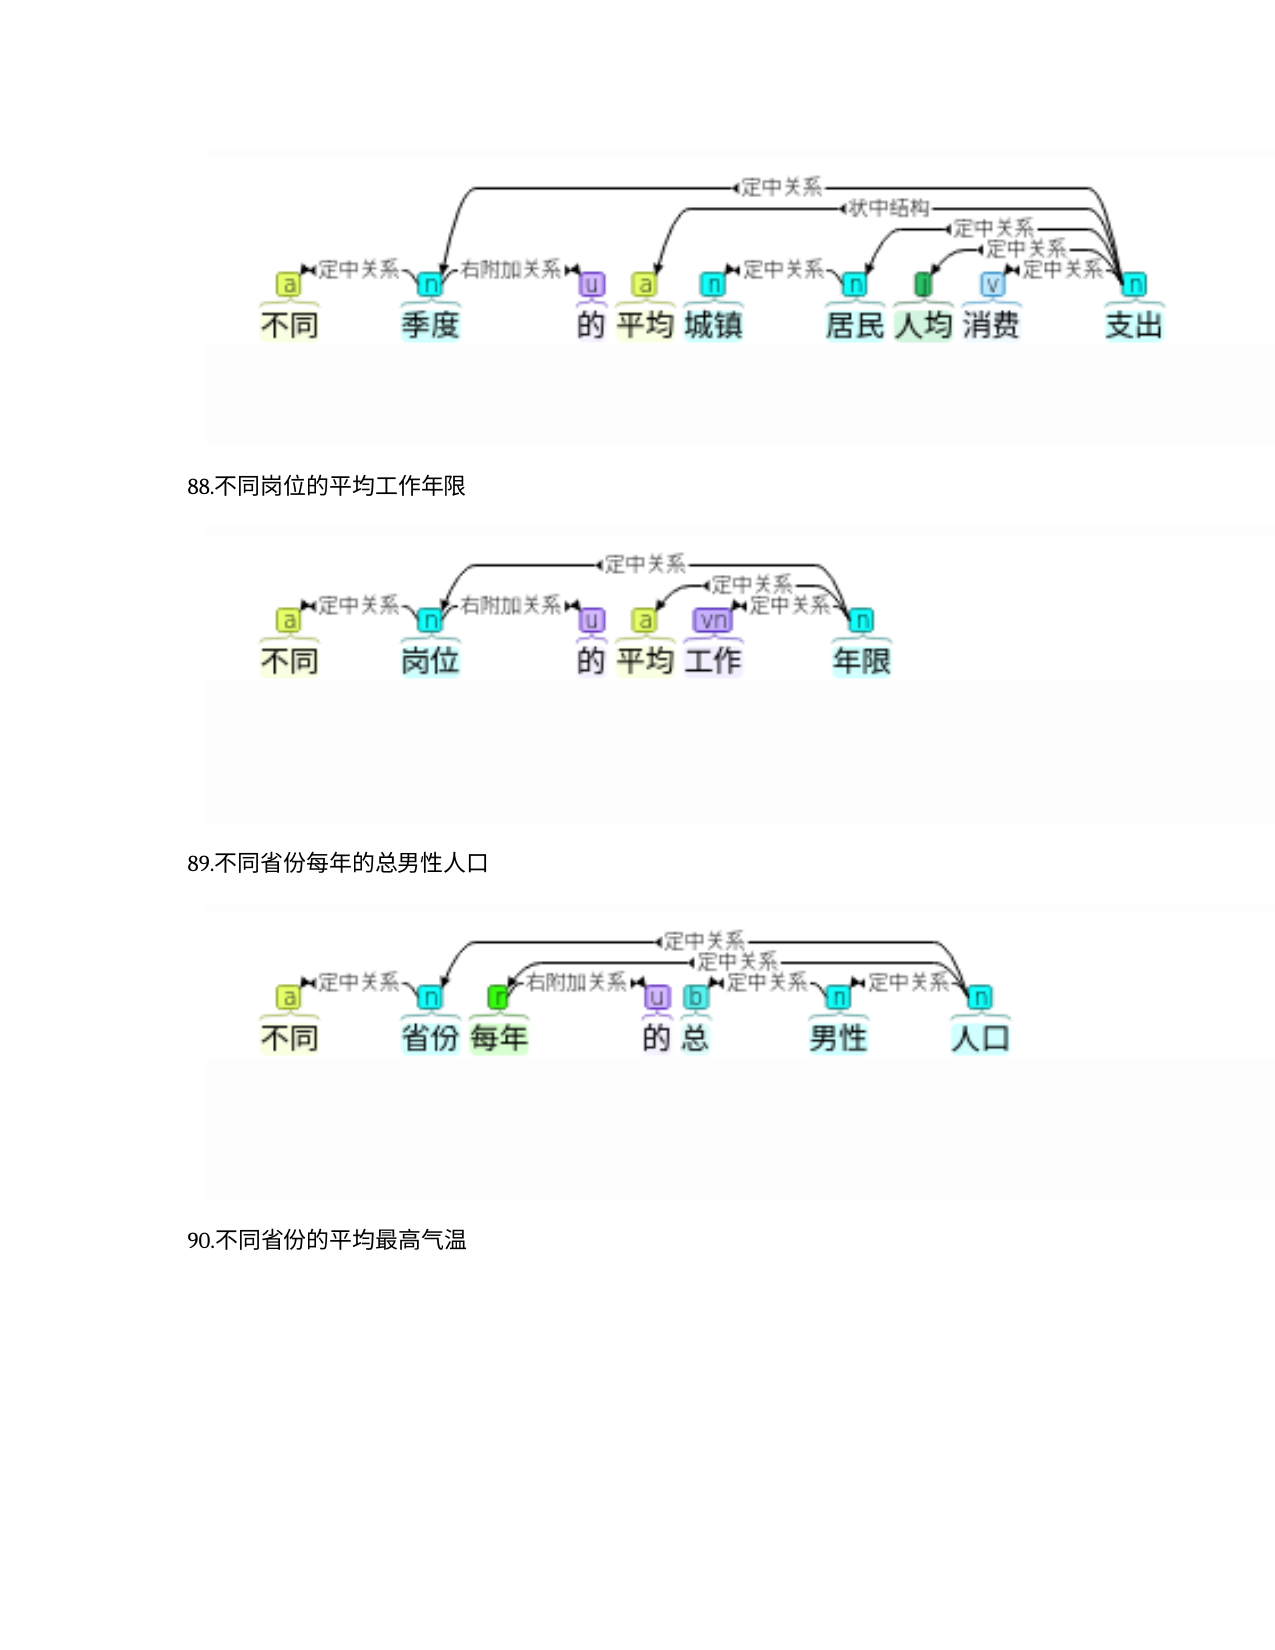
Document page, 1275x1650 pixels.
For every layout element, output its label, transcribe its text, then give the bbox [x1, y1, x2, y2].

text 90.不同省份的平均最高气温 [187, 1224, 1087, 1255]
picture [206, 526, 1275, 823]
picture [206, 150, 1275, 446]
picture [206, 903, 1275, 1200]
text 88.不同岗位的平均工作年限 [187, 470, 1087, 501]
text 89.不同省份每年的总男性人口 [187, 847, 1087, 878]
